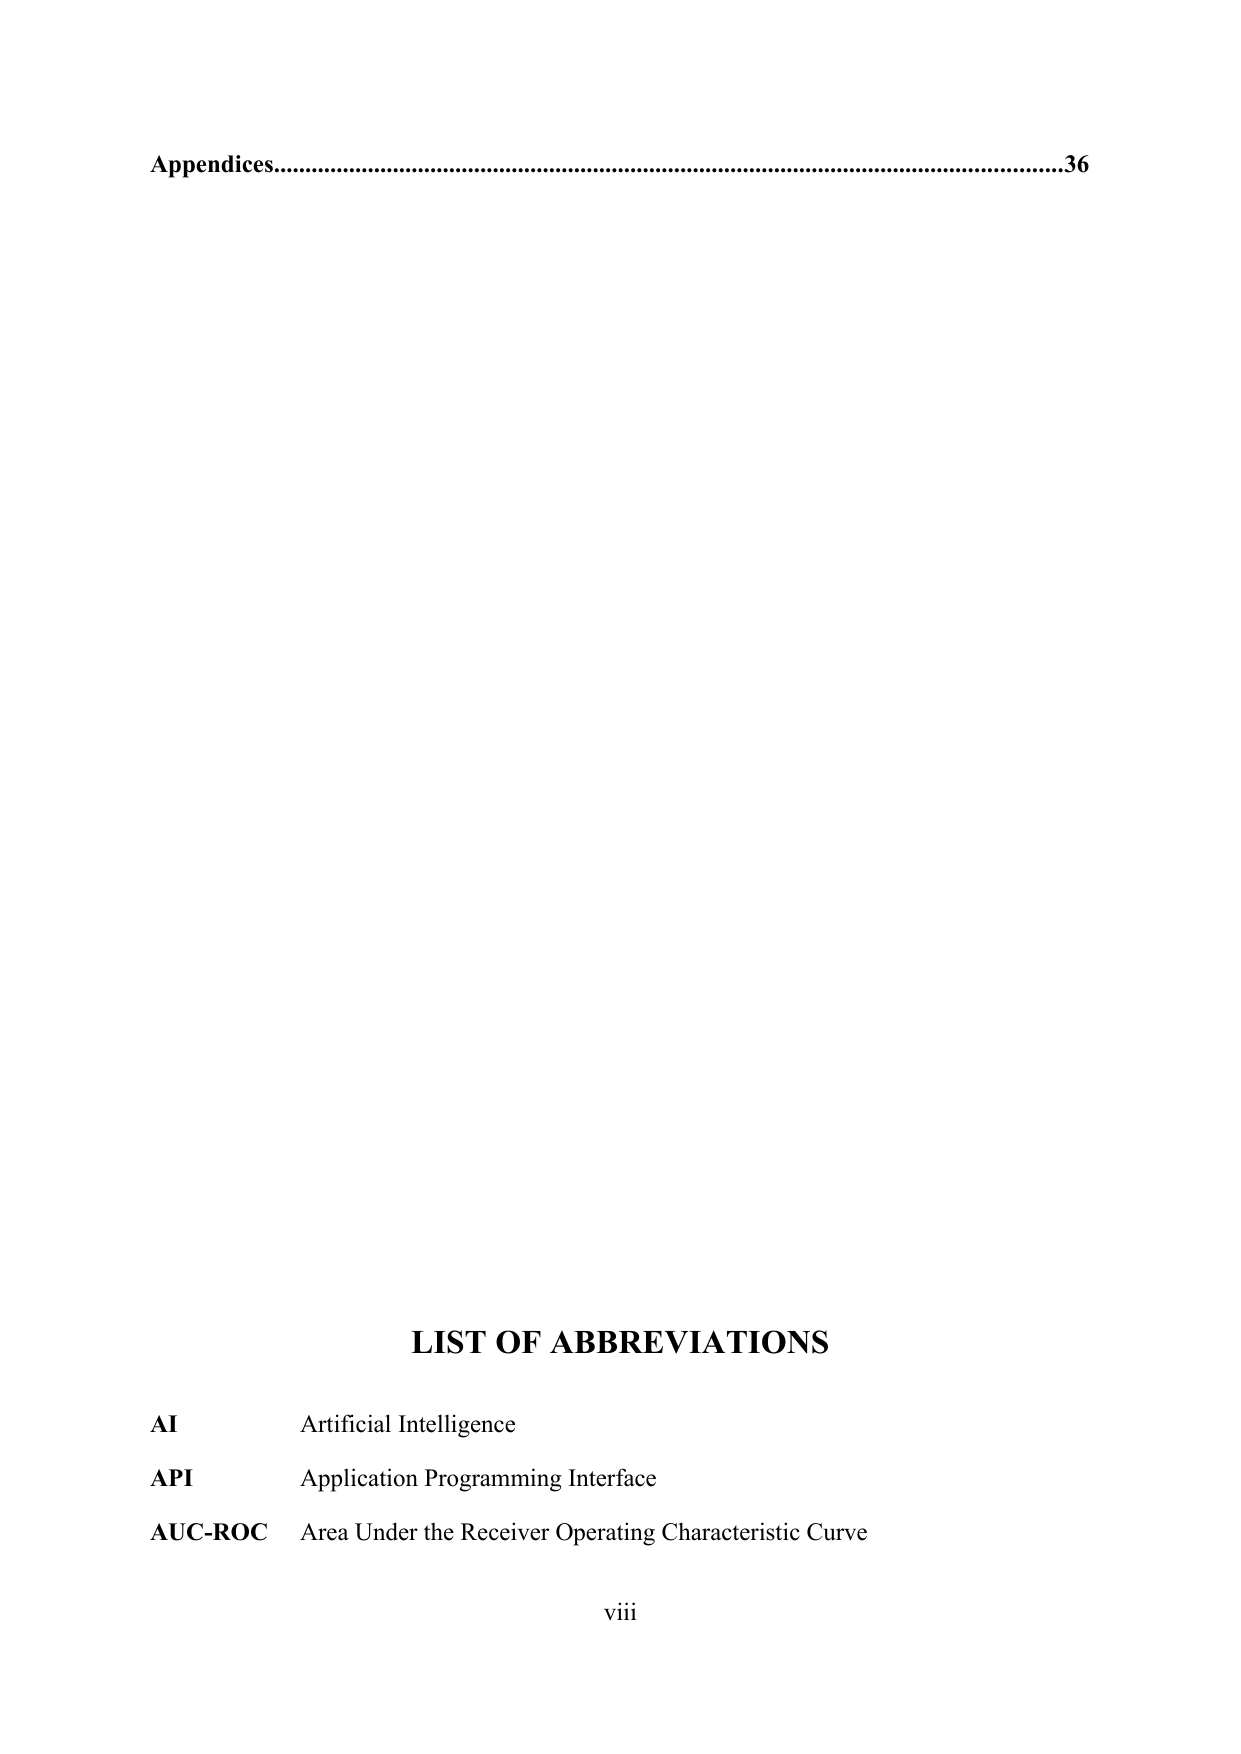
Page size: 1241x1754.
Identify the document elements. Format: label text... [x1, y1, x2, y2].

text API Application Programming Interface [150, 1464, 1090, 1491]
subtitle List of Abbreviations [150, 1323, 1090, 1360]
text AUC-ROC Area Under the Receiver Operating Characteristic Curve [150, 1518, 1090, 1546]
text AI Artificial Intelligence [150, 1410, 1090, 1437]
